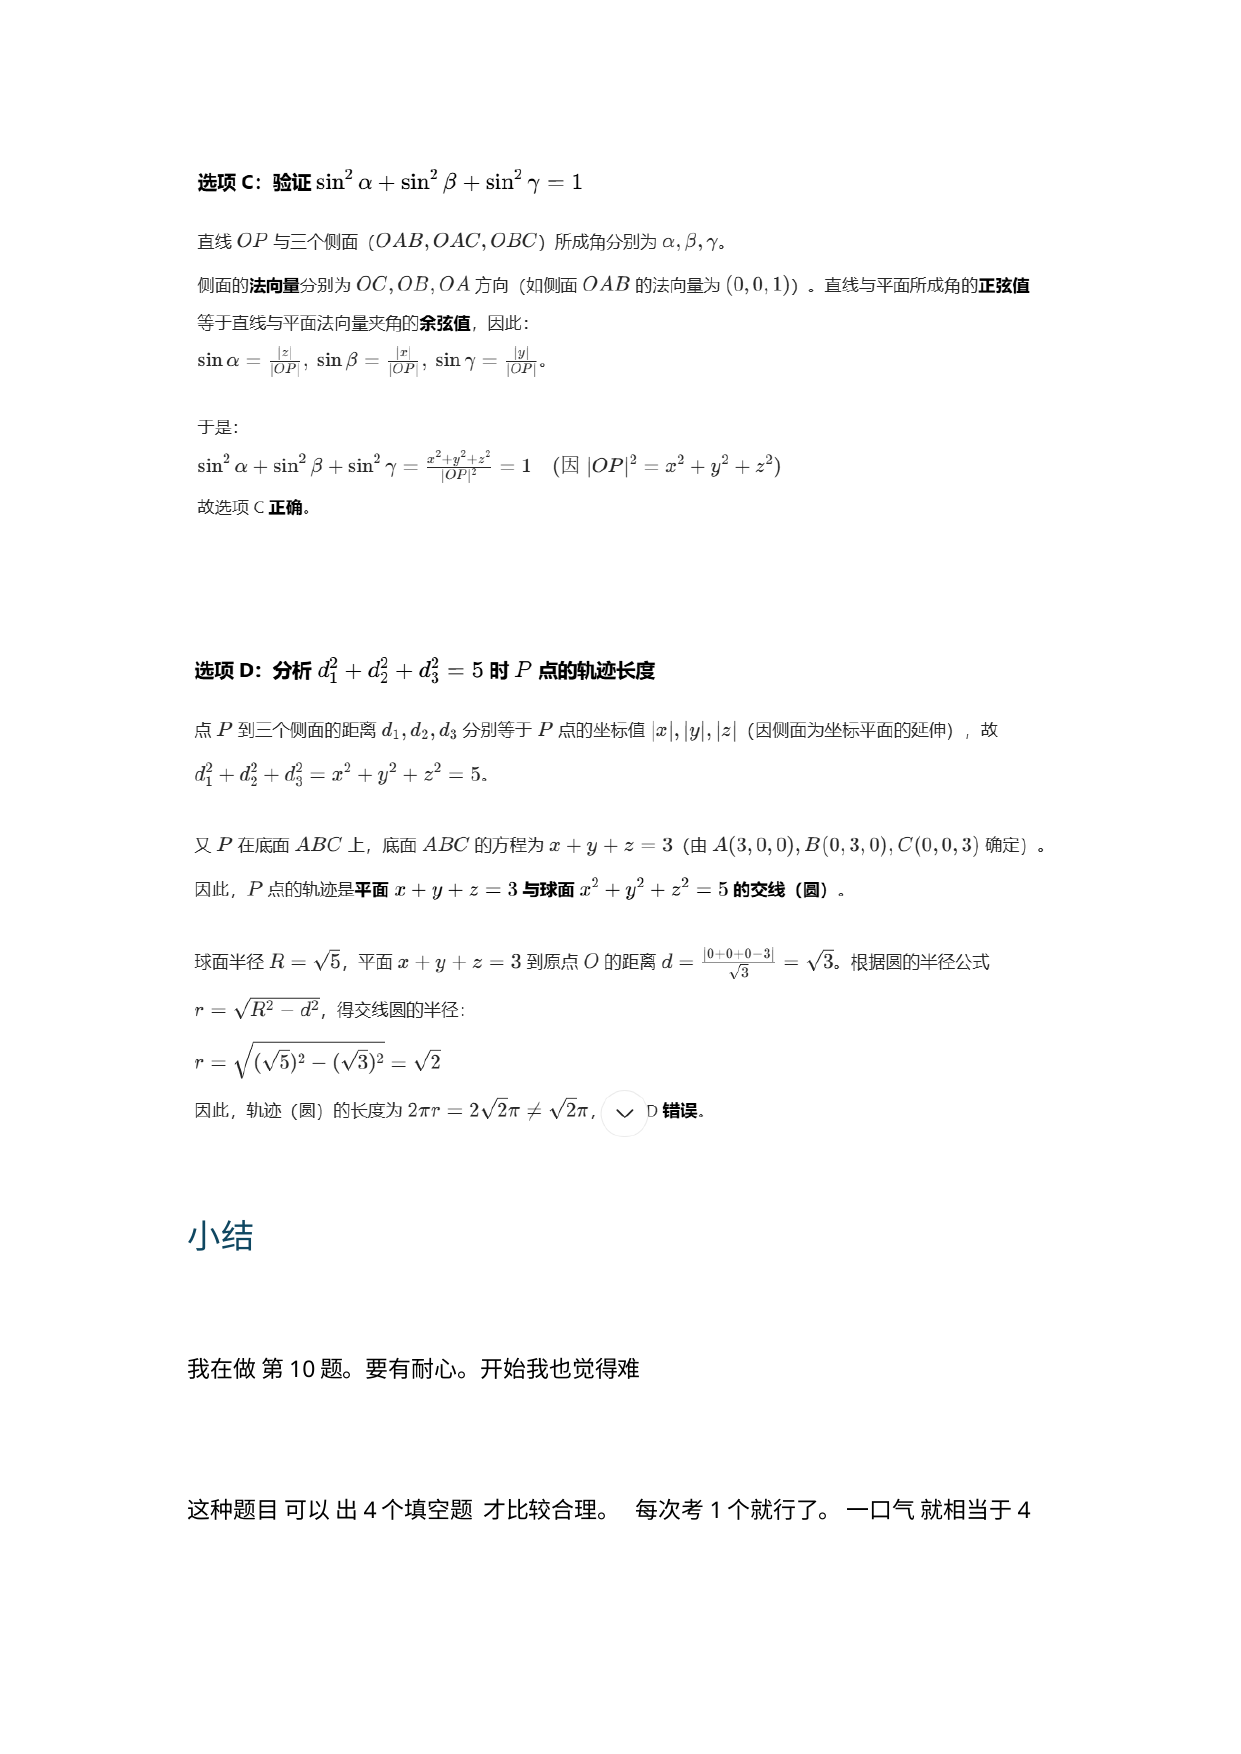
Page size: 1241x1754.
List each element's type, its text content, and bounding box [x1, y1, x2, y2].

subtitle 小结 [187, 1201, 1053, 1266]
picture [187, 627, 1053, 1155]
text 我在做 第10题。要有耐心。开始我也觉得难 [187, 1335, 1053, 1400]
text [187, 1476, 1053, 1541]
picture [187, 162, 1053, 542]
